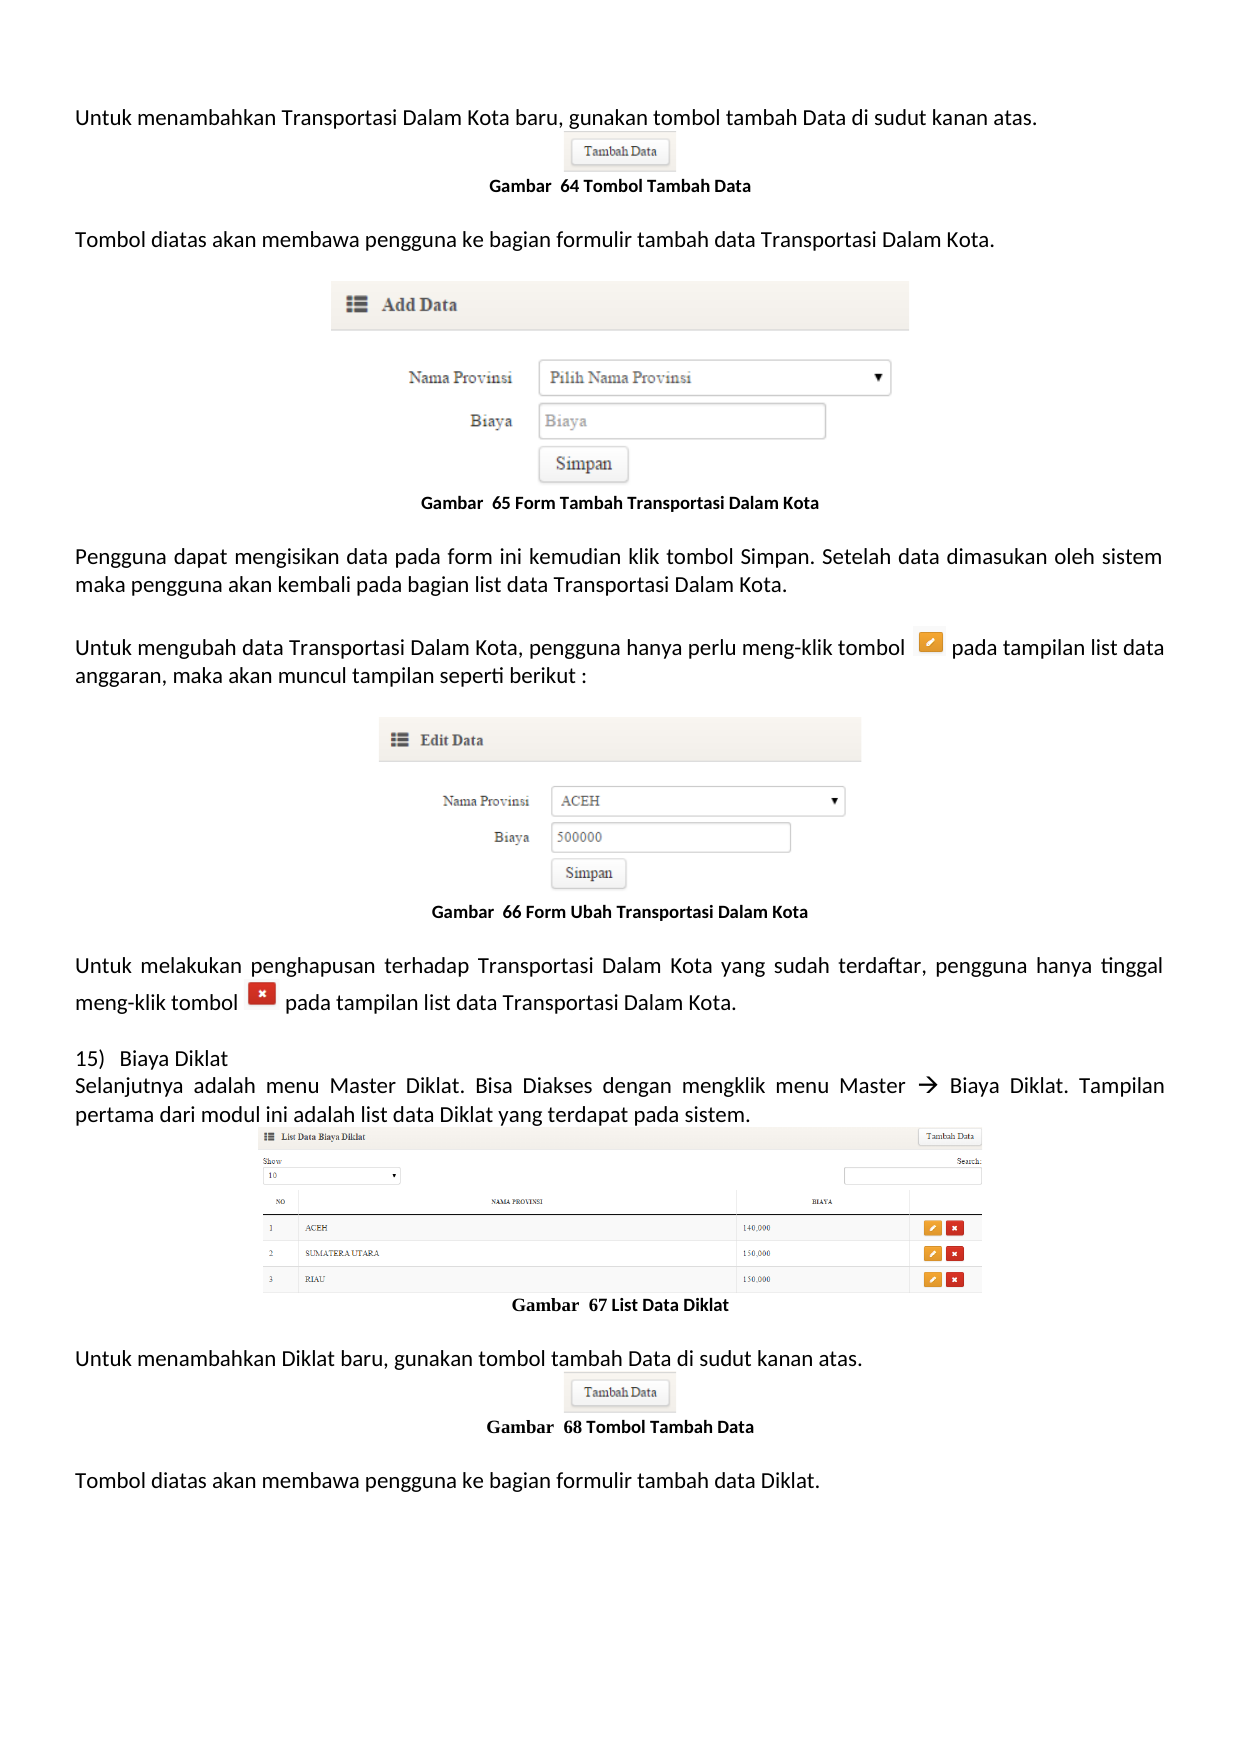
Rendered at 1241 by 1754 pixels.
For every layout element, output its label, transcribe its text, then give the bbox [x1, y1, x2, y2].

list Biaya Diklat [75, 1044, 1165, 1072]
text Gambar 65 Form Tambah Transportasi Dalam Kota [75, 491, 1165, 514]
text Gambar 67 List Data Diklat [75, 1293, 1165, 1316]
picture [258, 1127, 983, 1293]
text Selanjutnya adalah menu Master Diklat. Bisa Diakses dengan mengklik menu Master Biaya Diklat. Tampilan pertama dari modul ini adalah list data Diklat yang terdapat pada sistem. [75, 1072, 1165, 1128]
picture [378, 717, 862, 901]
text Gambar 68 Tombol Tambah Data [75, 1415, 1165, 1438]
list Untuk menambahkan Diklat baru, gunakan tombol tambah Data di sudut kanan atas. [75, 1344, 1165, 1372]
picture [913, 626, 946, 656]
picture [243, 979, 280, 1010]
text Gambar 66 Form Ubah Transportasi Dalam Kota [75, 900, 1165, 923]
list Pengguna dapat mengisikan data pada form ini kemudian klik tombol Simpan. Setelah data dimasukan oleh sistem maka pengguna akan kembali pada bagian list data Transportasi Dalam Kota. [75, 542, 1165, 598]
list Tombol diatas akan membawa pengguna ke bagian formulir tambah data Diklat. [75, 1466, 1165, 1494]
picture [563, 1371, 677, 1416]
list Untuk melakukan penghapusan terhadap Transportasi Dalam Kota yang sudah terdaftar, pengguna hanya tinggal meng-klik tombol pada tampilan list data Transportasi Dalam Kota. [75, 951, 1165, 1016]
list Tombol diatas akan membawa pengguna ke bagian formulir tambah data Transportasi Dalam Kota. [75, 225, 1165, 253]
list Untuk mengubah data Transportasi Dalam Kota, pengguna hanya perlu meng-klik tombol pada tampilan list data anggaran, maka akan muncul tampilan seperti berikut : [75, 626, 1165, 689]
list Untuk menambahkan Transportasi Dalam Kota baru, gunakan tombol tambah Data di sudut kanan atas. [75, 103, 1165, 131]
picture [331, 281, 910, 492]
picture [563, 131, 677, 175]
text Gambar 64 Tombol Tambah Data [75, 174, 1165, 197]
